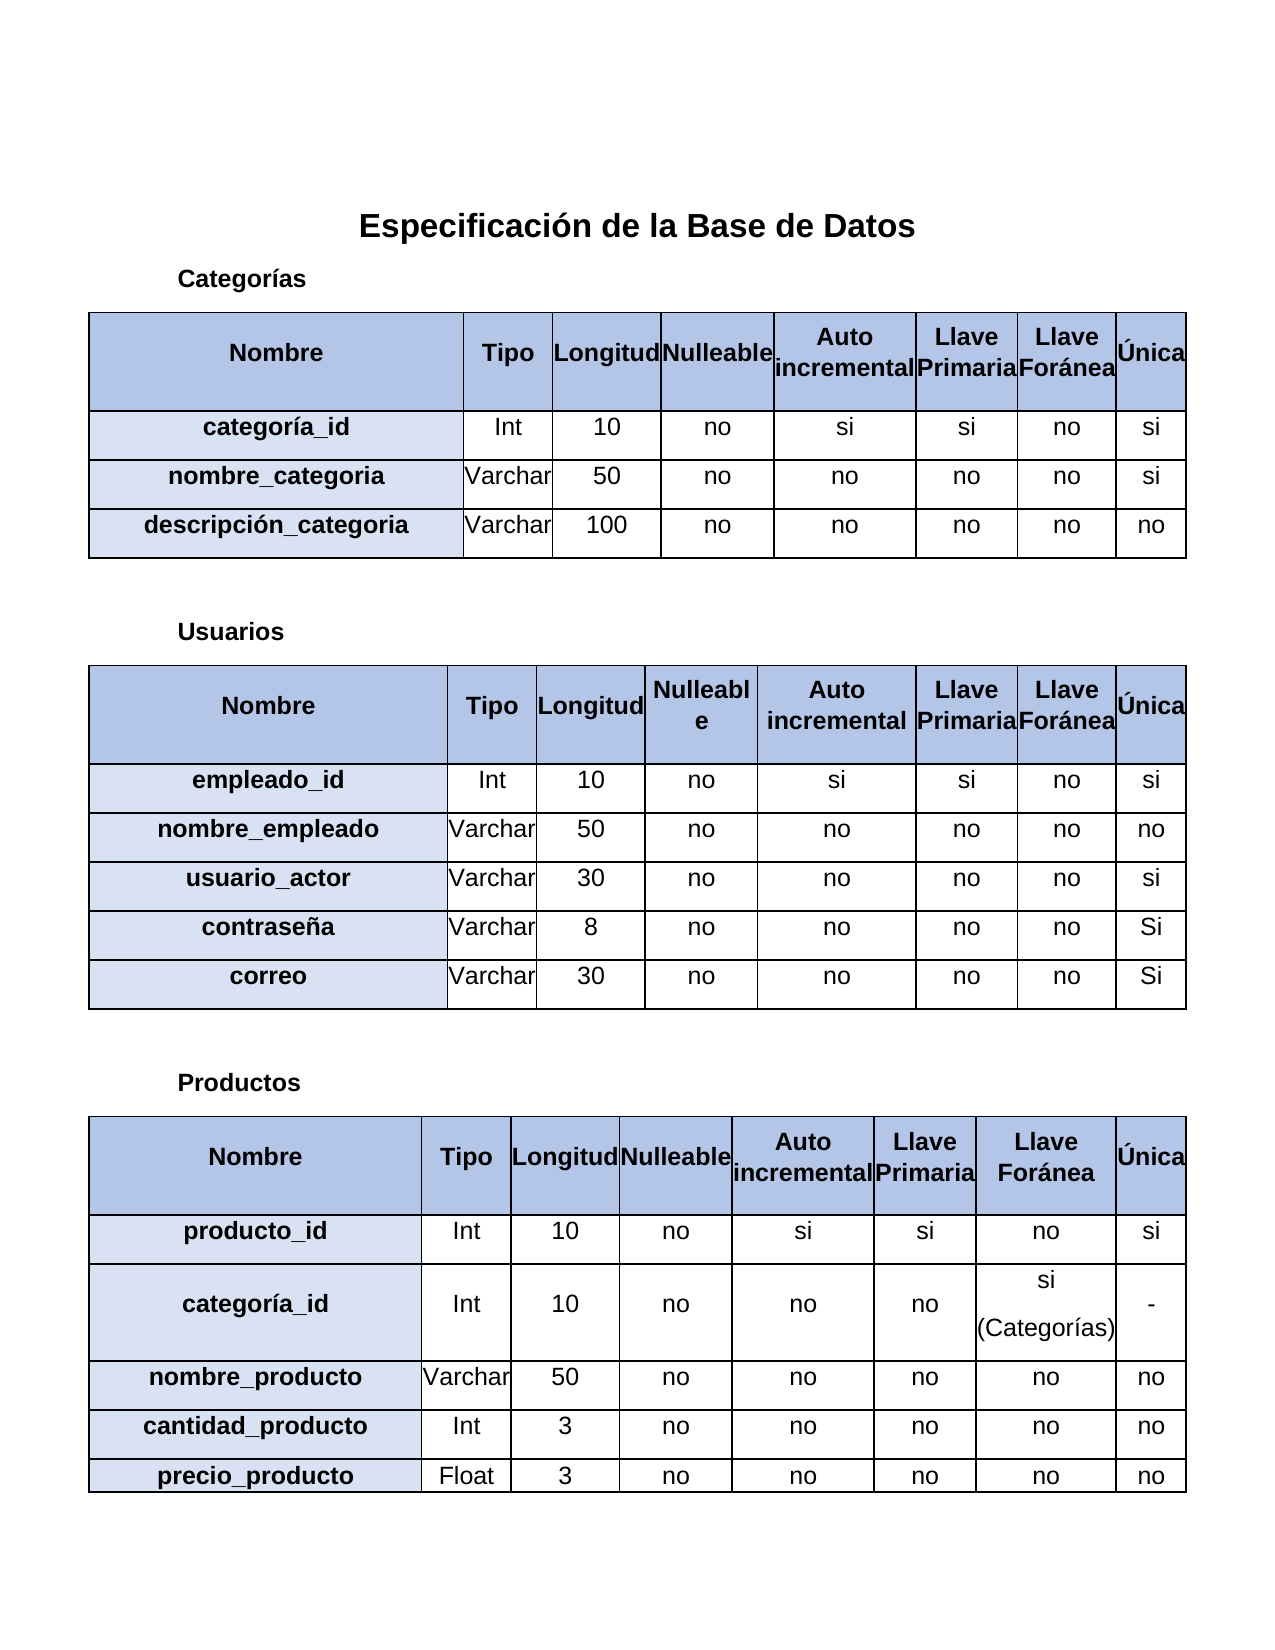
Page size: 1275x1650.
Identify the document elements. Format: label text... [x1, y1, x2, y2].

table_cell si [1117, 765, 1185, 812]
table_cell no [977, 1460, 1115, 1491]
table_header Llave Foránea [1018, 313, 1115, 410]
table_cell no [662, 461, 773, 508]
table_cell 50 [537, 814, 644, 861]
table_header Única [1117, 666, 1185, 763]
table_cell Varchar [448, 814, 536, 861]
table_cell si [775, 412, 915, 459]
table_cell no [875, 1460, 975, 1491]
table_cell 8 [537, 912, 644, 959]
table_cell contraseña [90, 912, 447, 959]
table_cell no [1018, 765, 1115, 812]
table_cell no [733, 1265, 873, 1360]
table_cell Int [464, 412, 552, 459]
table_cell 50 [553, 461, 660, 508]
table_cell no [733, 1460, 873, 1491]
table_cell no [1117, 1362, 1185, 1409]
table_header Única [1117, 313, 1185, 410]
table_header Llave Primaria [917, 666, 1017, 763]
table_header Nombre [90, 1117, 421, 1214]
table_cell descripción_categoria [90, 510, 463, 557]
table_cell no [917, 863, 1017, 910]
table_cell nombre_categoria [90, 461, 463, 508]
table_cell no [620, 1265, 731, 1360]
table_cell 10 [553, 412, 660, 459]
table_cell no [875, 1265, 975, 1360]
table_cell Int [448, 765, 536, 812]
table_cell Varchar [464, 461, 552, 508]
table_cell 10 [512, 1216, 619, 1263]
text Especificación de la Base de Datos [177, 206, 1098, 244]
table_header Longitud [537, 666, 644, 763]
table_cell categoría_id [90, 412, 463, 459]
table_cell no [646, 863, 757, 910]
table_cell cantidad_producto [90, 1411, 421, 1458]
table_cell 10 [512, 1265, 619, 1360]
table_cell 3 [512, 1460, 619, 1491]
table_cell si [733, 1216, 873, 1263]
table_cell no [1018, 412, 1115, 459]
table_cell no [662, 412, 773, 459]
table_header Longitud [553, 313, 660, 410]
table_cell Int [422, 1411, 510, 1458]
table_cell Si [1117, 912, 1185, 959]
table_cell no [875, 1411, 975, 1458]
text Productos [177, 1068, 1098, 1097]
text Usuarios [177, 617, 1098, 646]
table_header Nulleable [620, 1117, 731, 1214]
table_header Llave Primaria [875, 1117, 975, 1214]
table_cell no [1018, 814, 1115, 861]
table_header Tipo [464, 313, 552, 410]
table_cell no [917, 912, 1017, 959]
table_cell no [646, 912, 757, 959]
table_cell si [917, 412, 1017, 459]
table_cell no [646, 961, 757, 1008]
table_header Nombre [90, 666, 447, 763]
table_cell nombre_empleado [90, 814, 447, 861]
table_header Nulleable [646, 666, 757, 763]
table_cell Varchar [464, 510, 552, 557]
table_cell Int [422, 1216, 510, 1263]
table_cell 30 [537, 961, 644, 1008]
table_cell no [1018, 461, 1115, 508]
table_cell si [1117, 1216, 1185, 1263]
table_header Única [1117, 1117, 1185, 1214]
table_cell no [620, 1460, 731, 1491]
table_cell Varchar [422, 1362, 510, 1409]
table_cell Varchar [448, 863, 536, 910]
text Categorías [177, 264, 1098, 293]
table_header Nombre [90, 313, 463, 410]
table_cell 10 [537, 765, 644, 812]
table_cell no [1117, 814, 1185, 861]
table_header Llave Primaria [917, 313, 1017, 410]
table_header Llave Foránea [1018, 666, 1115, 763]
table_cell no [620, 1216, 731, 1263]
table_cell no [977, 1216, 1115, 1263]
table_cell 3 [512, 1411, 619, 1458]
table_cell Float [422, 1460, 510, 1491]
table_cell usuario_actor [90, 863, 447, 910]
table_cell 100 [553, 510, 660, 557]
table_cell no [775, 461, 915, 508]
table_cell no [1117, 510, 1185, 557]
table_cell no [758, 863, 915, 910]
table_cell no [662, 510, 773, 557]
table_cell no [977, 1362, 1115, 1409]
table_cell no [620, 1411, 731, 1458]
table_cell no [1018, 961, 1115, 1008]
table_cell no [758, 961, 915, 1008]
table_cell no [1117, 1411, 1185, 1458]
table_cell no [758, 814, 915, 861]
table_cell no [775, 510, 915, 557]
table_cell 50 [512, 1362, 619, 1409]
table_header Llave Foránea [977, 1117, 1115, 1214]
table_cell no [646, 765, 757, 812]
table_header Longitud [512, 1117, 619, 1214]
table_header Tipo [448, 666, 536, 763]
table_cell nombre_producto [90, 1362, 421, 1409]
table_header Auto incremental [758, 666, 915, 763]
table_cell no [917, 510, 1017, 557]
table_cell no [1018, 863, 1115, 910]
table_cell categoría_id [90, 1265, 421, 1360]
table_cell precio_producto [90, 1460, 421, 1491]
table_cell no [875, 1362, 975, 1409]
table_header Auto incremental [775, 313, 915, 410]
table_cell no [917, 814, 1017, 861]
table_cell si [875, 1216, 975, 1263]
table_cell Si [1117, 961, 1185, 1008]
table_cell no [1117, 1460, 1185, 1491]
table_cell si (Categorías) [977, 1265, 1115, 1360]
table_cell Varchar [448, 961, 536, 1008]
table_header Tipo [422, 1117, 510, 1214]
table_cell si [1117, 412, 1185, 459]
table_cell no [1018, 510, 1115, 557]
table_cell producto_id [90, 1216, 421, 1263]
table_cell Varchar [448, 912, 536, 959]
table_cell correo [90, 961, 447, 1008]
table_cell empleado_id [90, 765, 447, 812]
table_cell no [758, 912, 915, 959]
table_cell no [917, 961, 1017, 1008]
table_cell no [977, 1411, 1115, 1458]
table_header Auto incremental [733, 1117, 873, 1214]
table_cell no [646, 814, 757, 861]
table_header Nulleable [662, 313, 773, 410]
table_cell no [733, 1411, 873, 1458]
table_cell si [917, 765, 1017, 812]
table_cell no [733, 1362, 873, 1409]
table_cell - [1117, 1265, 1185, 1360]
table_cell no [1018, 912, 1115, 959]
table_cell si [1117, 863, 1185, 910]
table_cell si [1117, 461, 1185, 508]
table_cell Int [422, 1265, 510, 1360]
table_cell si [758, 765, 915, 812]
table_cell no [620, 1362, 731, 1409]
table_cell 30 [537, 863, 644, 910]
table_cell no [917, 461, 1017, 508]
